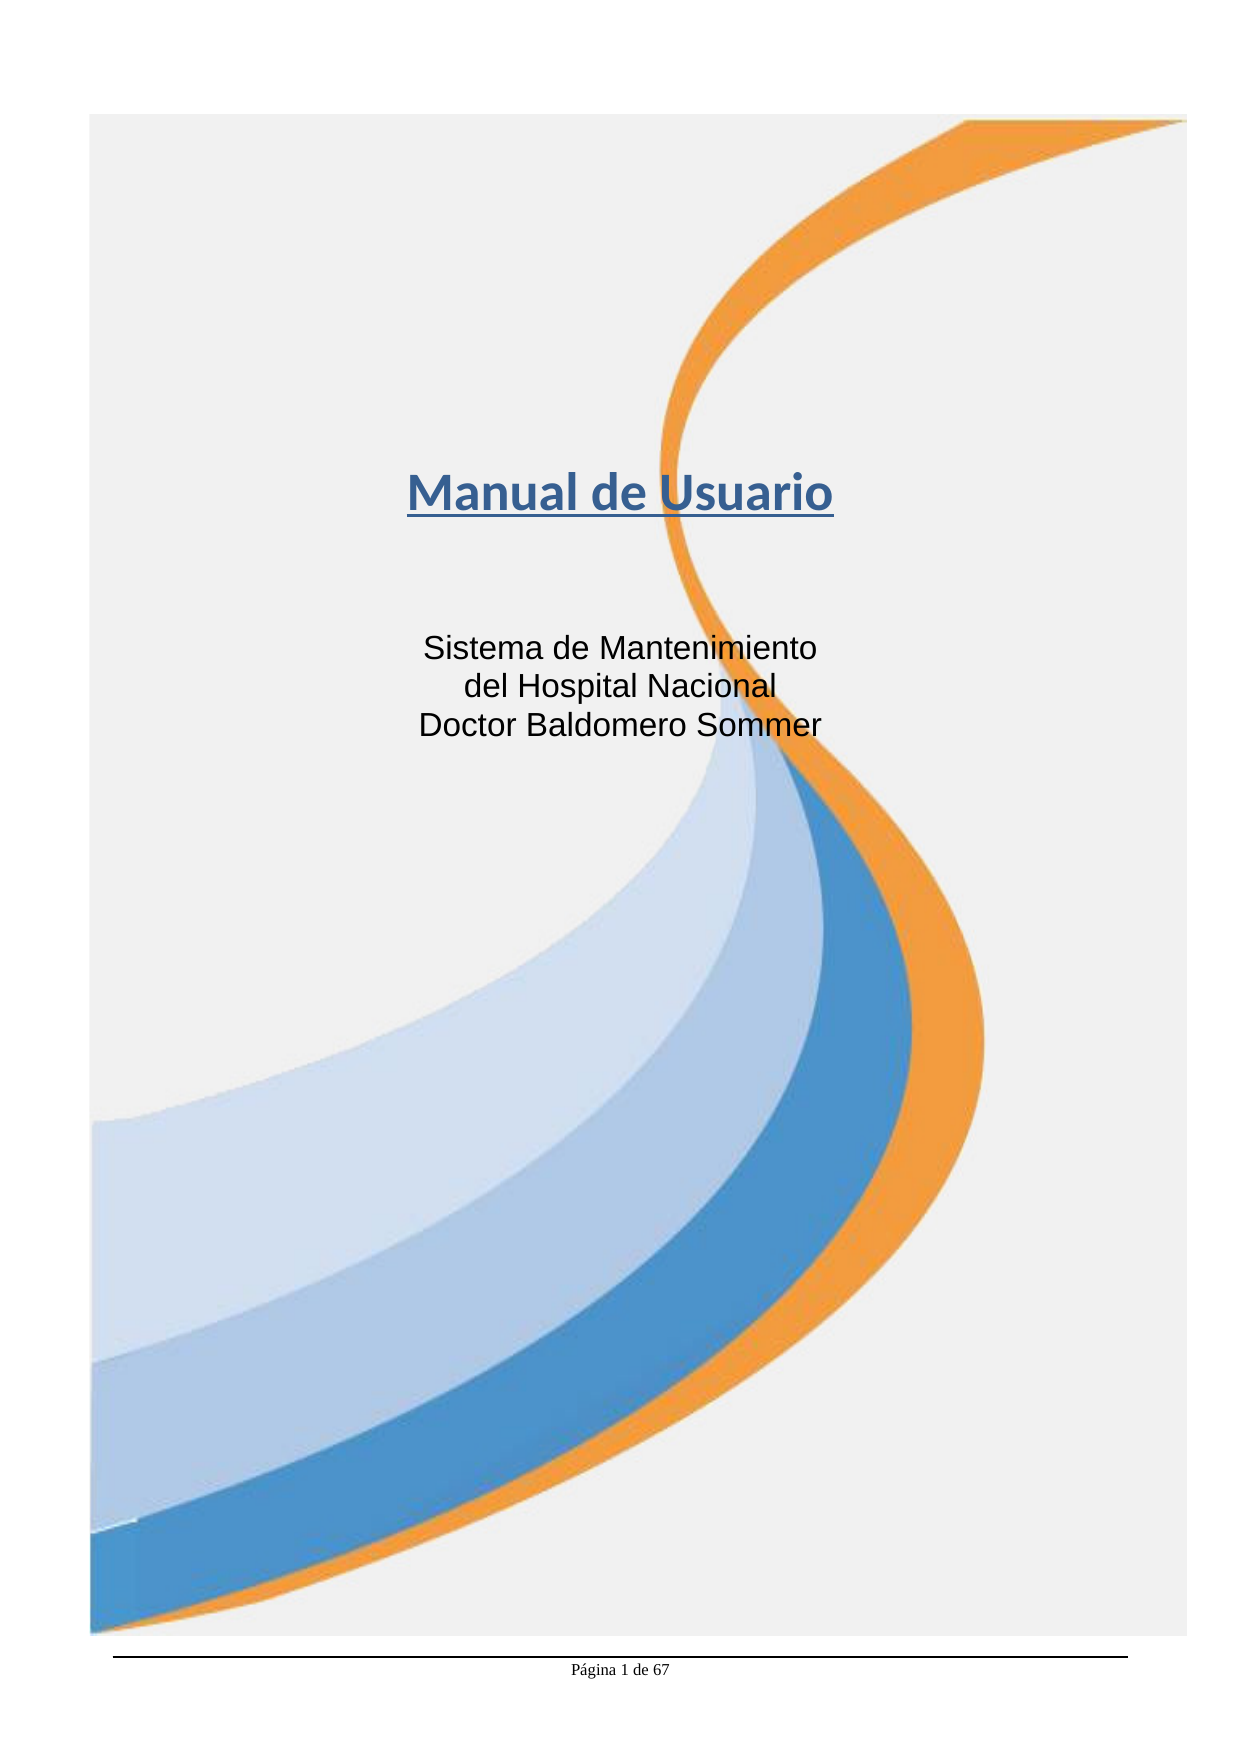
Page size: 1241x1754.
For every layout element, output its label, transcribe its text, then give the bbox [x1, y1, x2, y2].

text Doctor Baldomero Sommer [112, 705, 1128, 743]
text del Hospital Nacional [112, 666, 1128, 705]
picture [89, 114, 1187, 1636]
text Manual de Usuario [112, 457, 1128, 524]
text Sistema de Mantenimiento [112, 628, 1128, 666]
